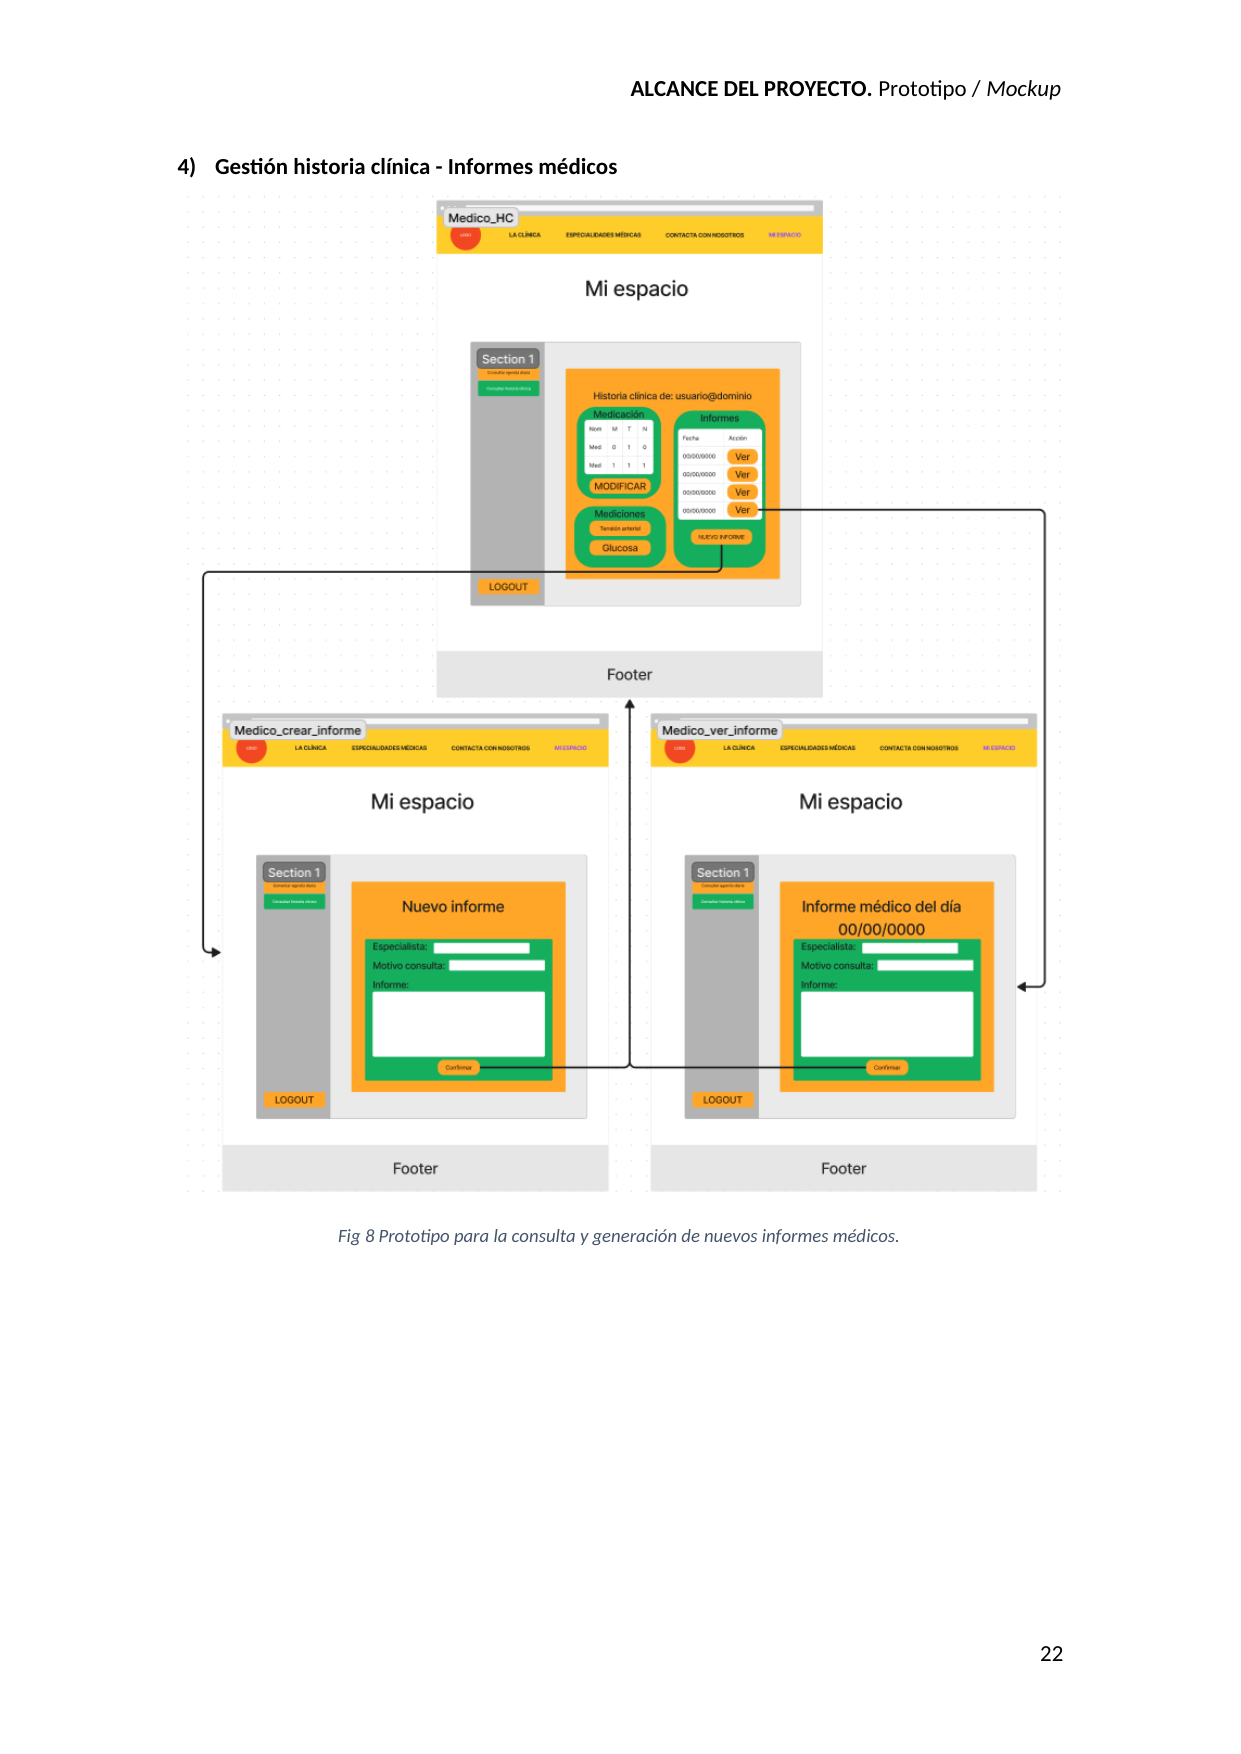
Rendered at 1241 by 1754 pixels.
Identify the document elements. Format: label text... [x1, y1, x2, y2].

picture [177, 193, 1063, 1194]
list Gestión historia clínica - Informes médicos [177, 152, 1063, 180]
text Fig 8 Prototipo para la consulta y generación de nuevos informes médicos. [177, 1224, 1063, 1247]
